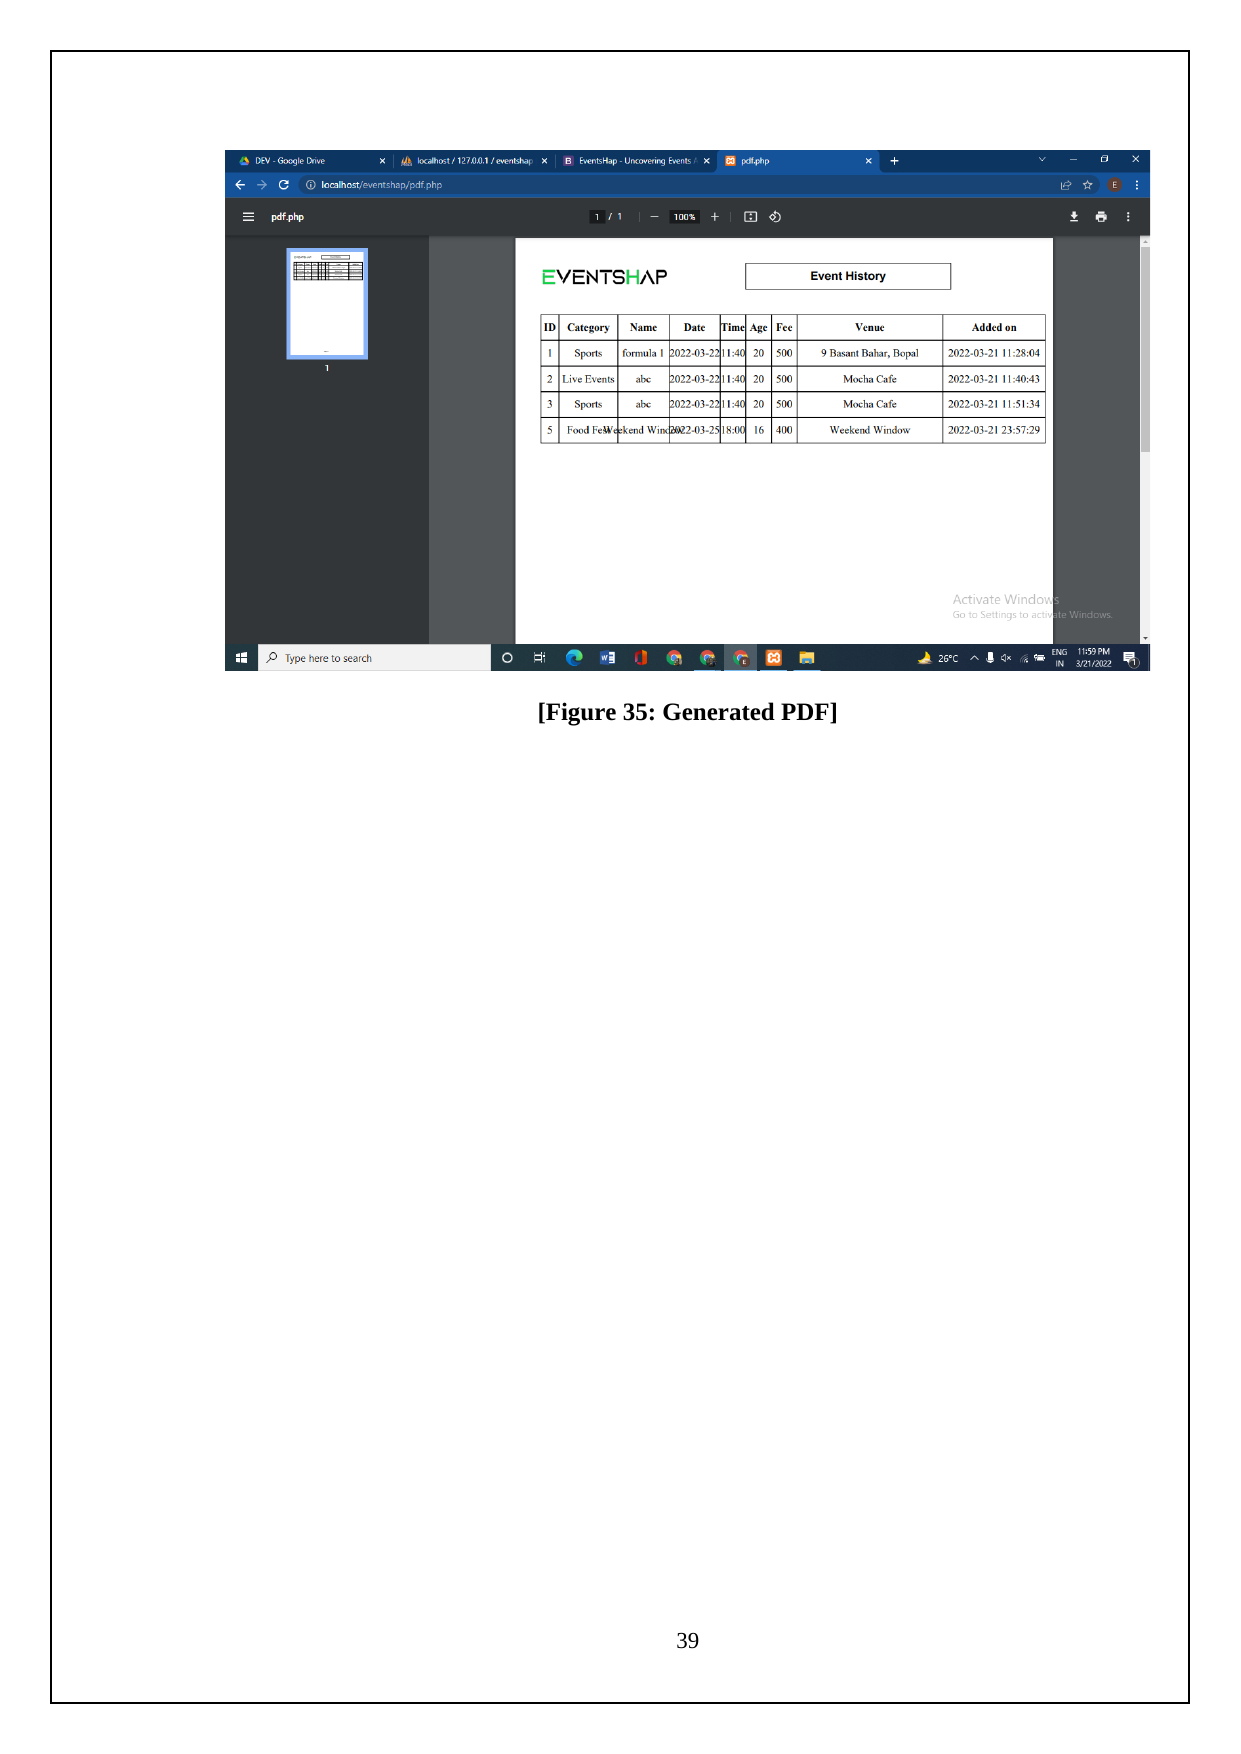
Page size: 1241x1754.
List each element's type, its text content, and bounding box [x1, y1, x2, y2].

picture [225, 150, 1151, 671]
text [Figure 35: Generated PDF] [225, 697, 1150, 726]
